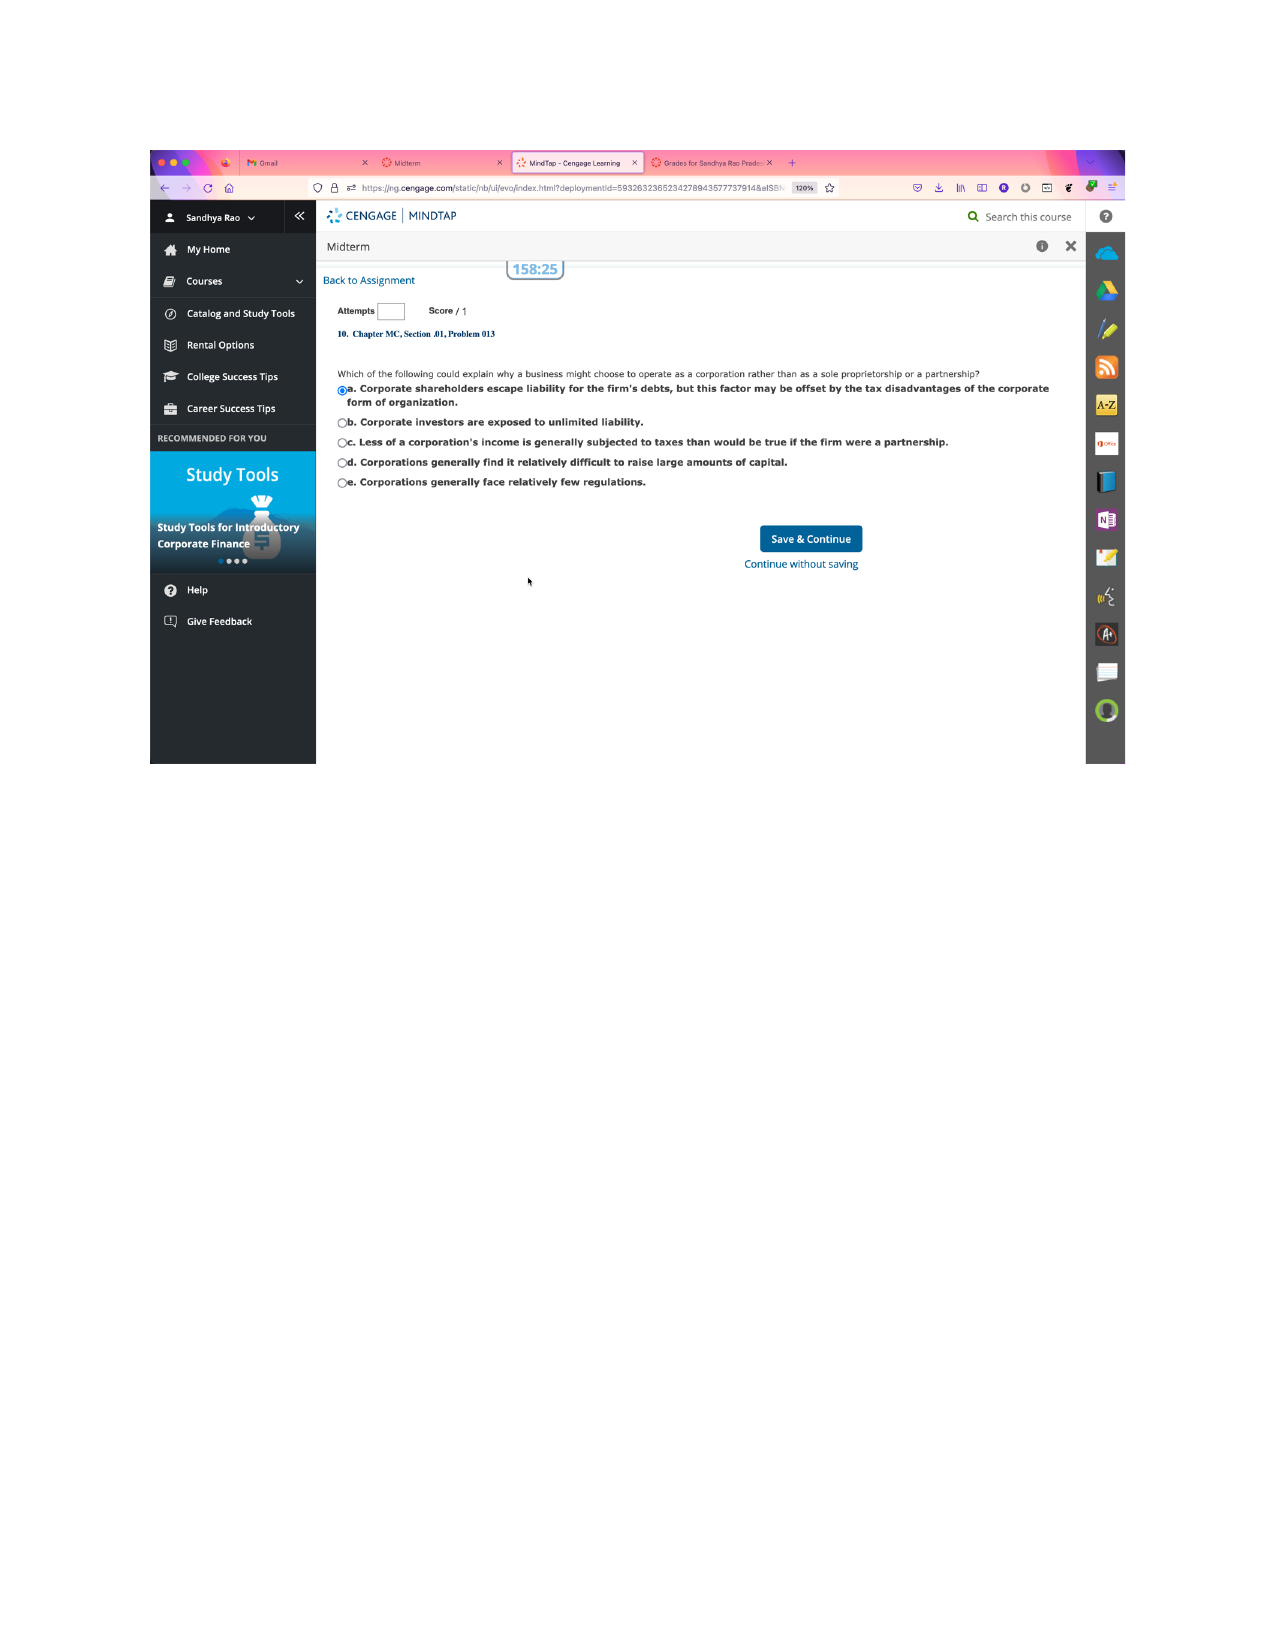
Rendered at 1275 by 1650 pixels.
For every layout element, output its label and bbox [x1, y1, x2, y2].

picture [224, 472, 229, 481]
picture [150, 150, 1125, 764]
picture [263, 468, 269, 480]
picture [252, 496, 272, 507]
